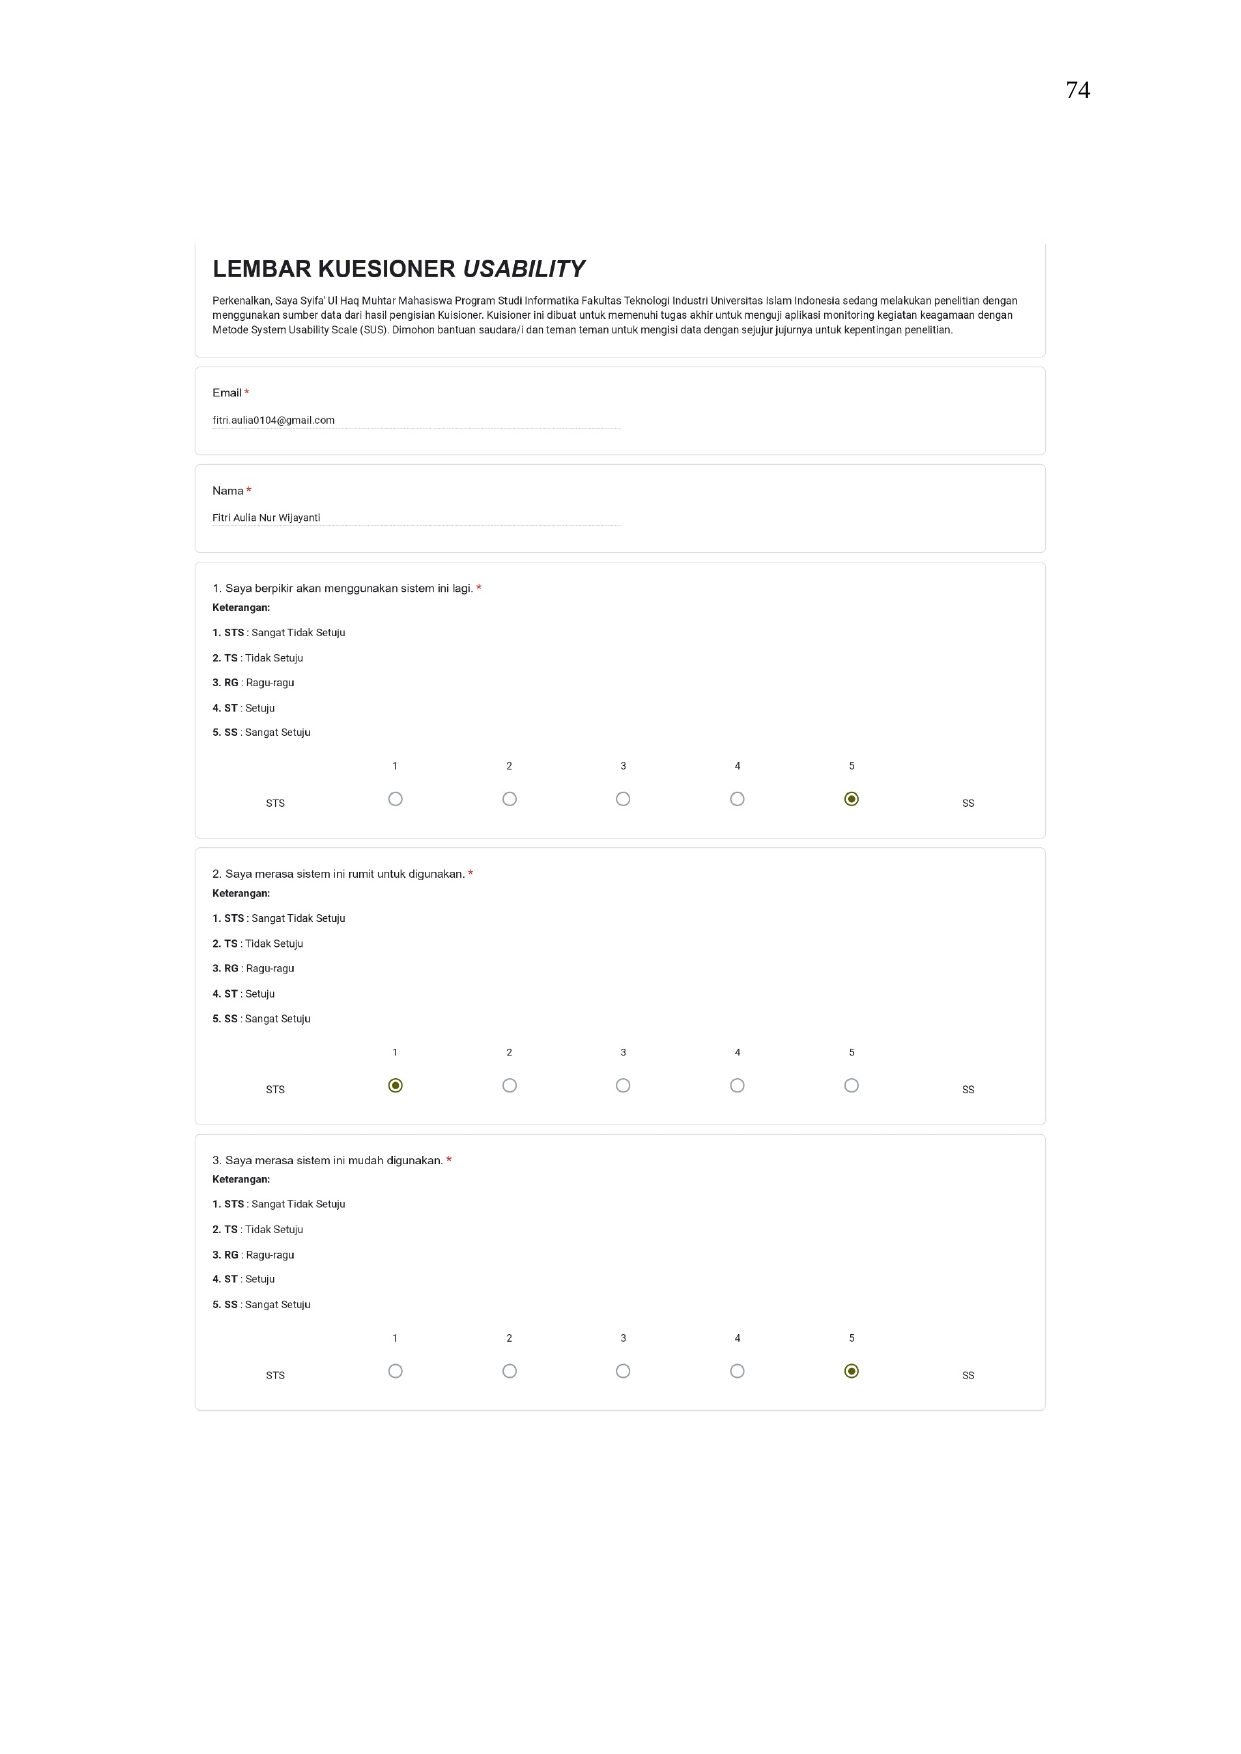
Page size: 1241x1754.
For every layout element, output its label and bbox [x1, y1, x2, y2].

picture [150, 150, 1090, 1480]
